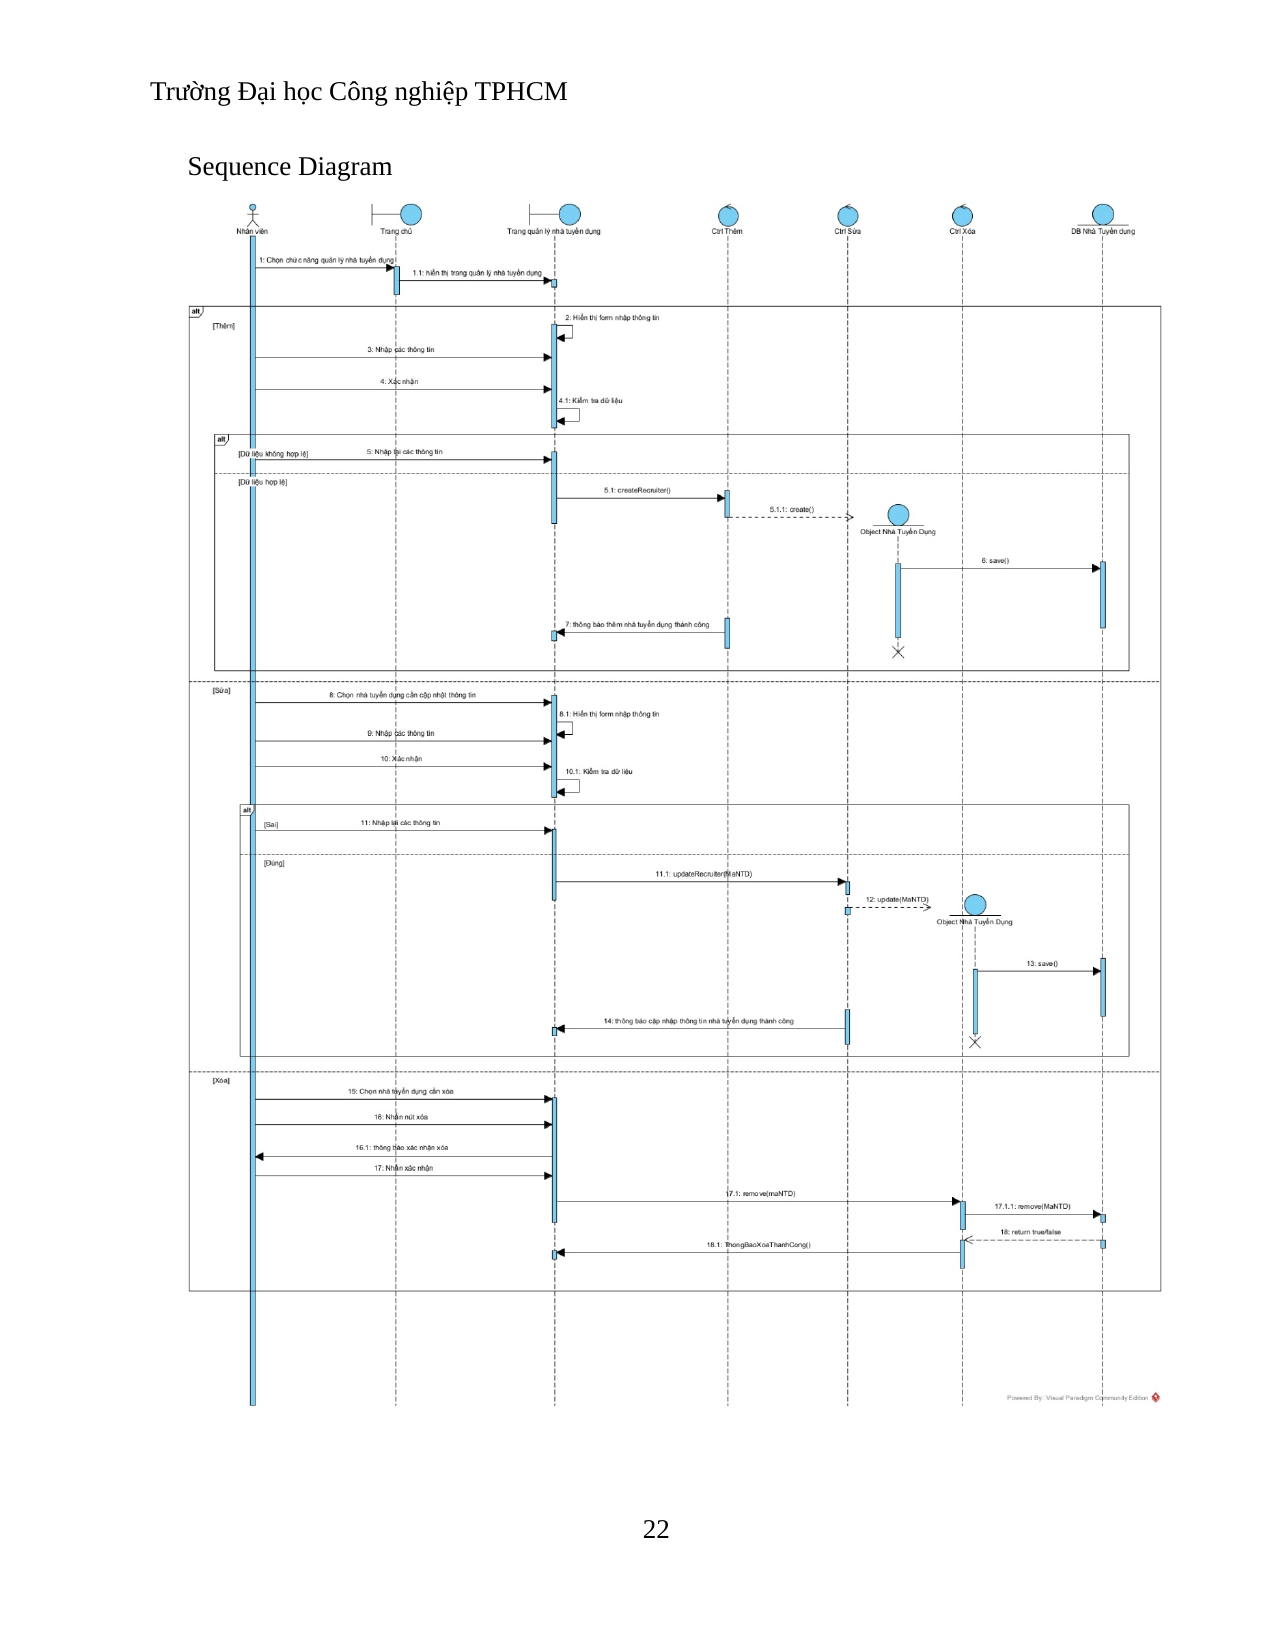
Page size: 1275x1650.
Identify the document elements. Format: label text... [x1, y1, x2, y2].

picture [187, 202, 1163, 1408]
text Sequence Diagram [187, 150, 1125, 181]
